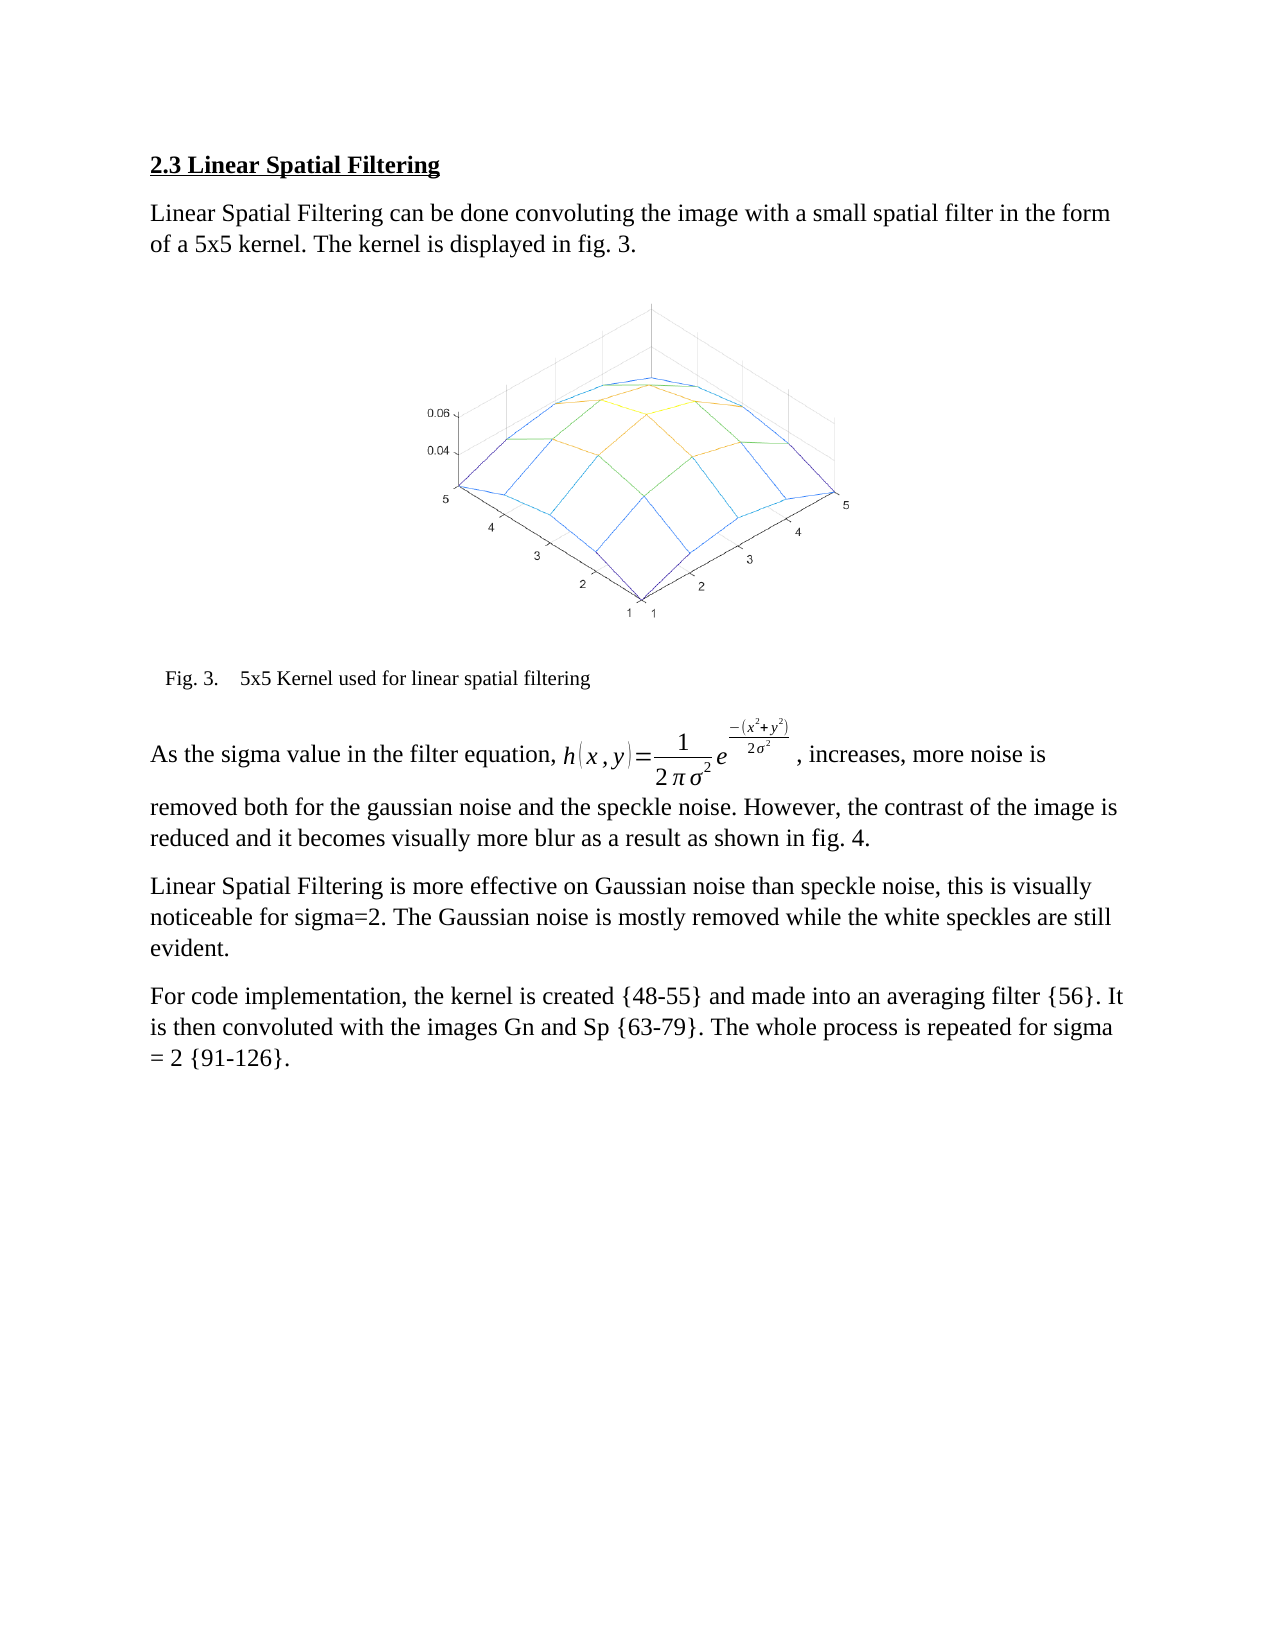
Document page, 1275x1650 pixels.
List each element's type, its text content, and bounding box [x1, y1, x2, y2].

text Linear Spatial Filtering is more effective on Gaussian noise than speckle noise, this is visually noticeable for sigma=2. The Gaussian noise is mostly removed while the white speckles are still evident. [150, 871, 1125, 962]
text As the sigma value in the filter equation, , increases, more noise is removed both for the gaussian noise and the speckle noise. However, the contrast of the image is reduced and it becomes visually more blur as a result as shown in fig. 4. [150, 716, 1125, 852]
text For code implementation, the kernel is created {48-55} and made into an averaging filter {56}. It is then convoluted with the images Gn and Sp {63-79}. The whole process is repeated for sigma = 2 {91-126}. [150, 981, 1125, 1072]
picture [395, 276, 880, 640]
text Linear Spatial Filtering can be done convoluting the image with a small spatial filter in the form of a 5x5 kernel. The kernel is displayed in fig. 3. [150, 198, 1125, 257]
text 2.3 Linear Spatial Filtering [150, 150, 1125, 179]
